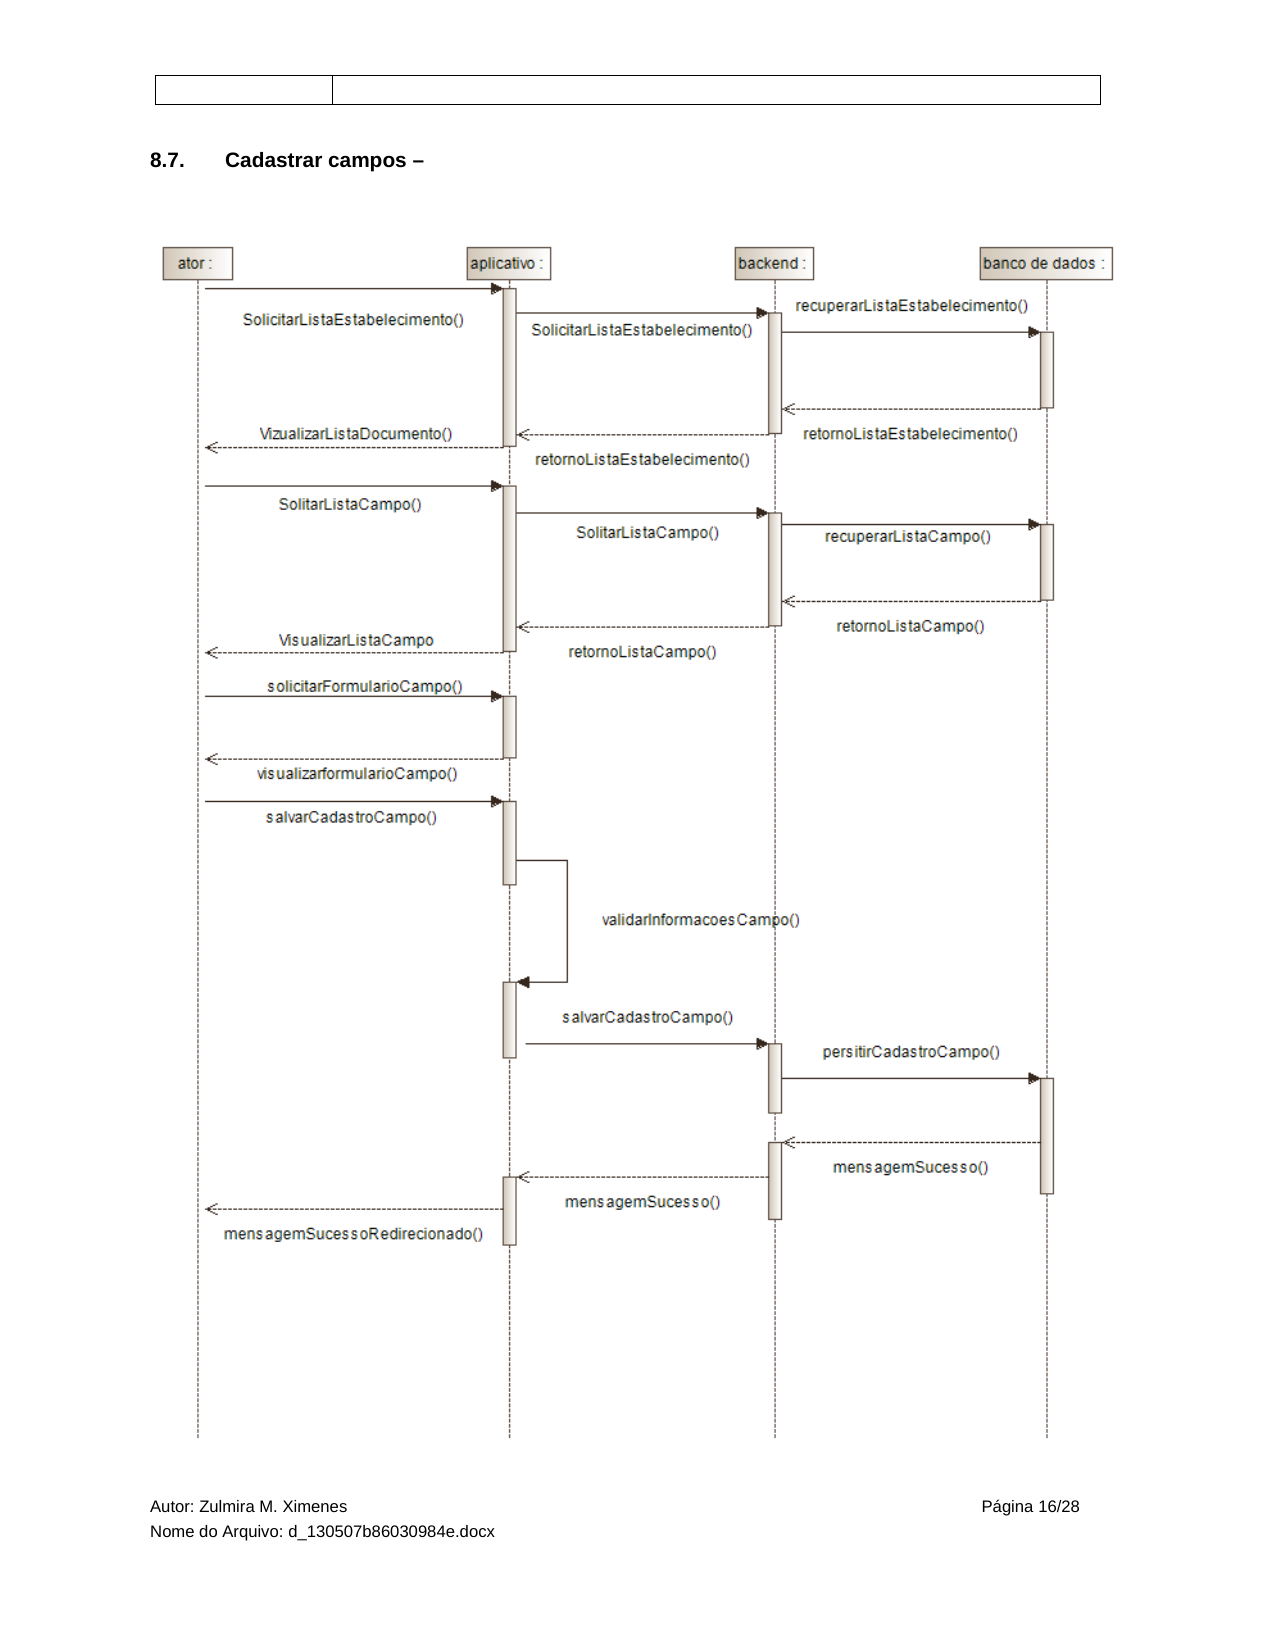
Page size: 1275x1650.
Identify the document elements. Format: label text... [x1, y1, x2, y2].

subtitle Cadastrar campos – [150, 148, 1125, 172]
picture [150, 233, 1125, 1451]
